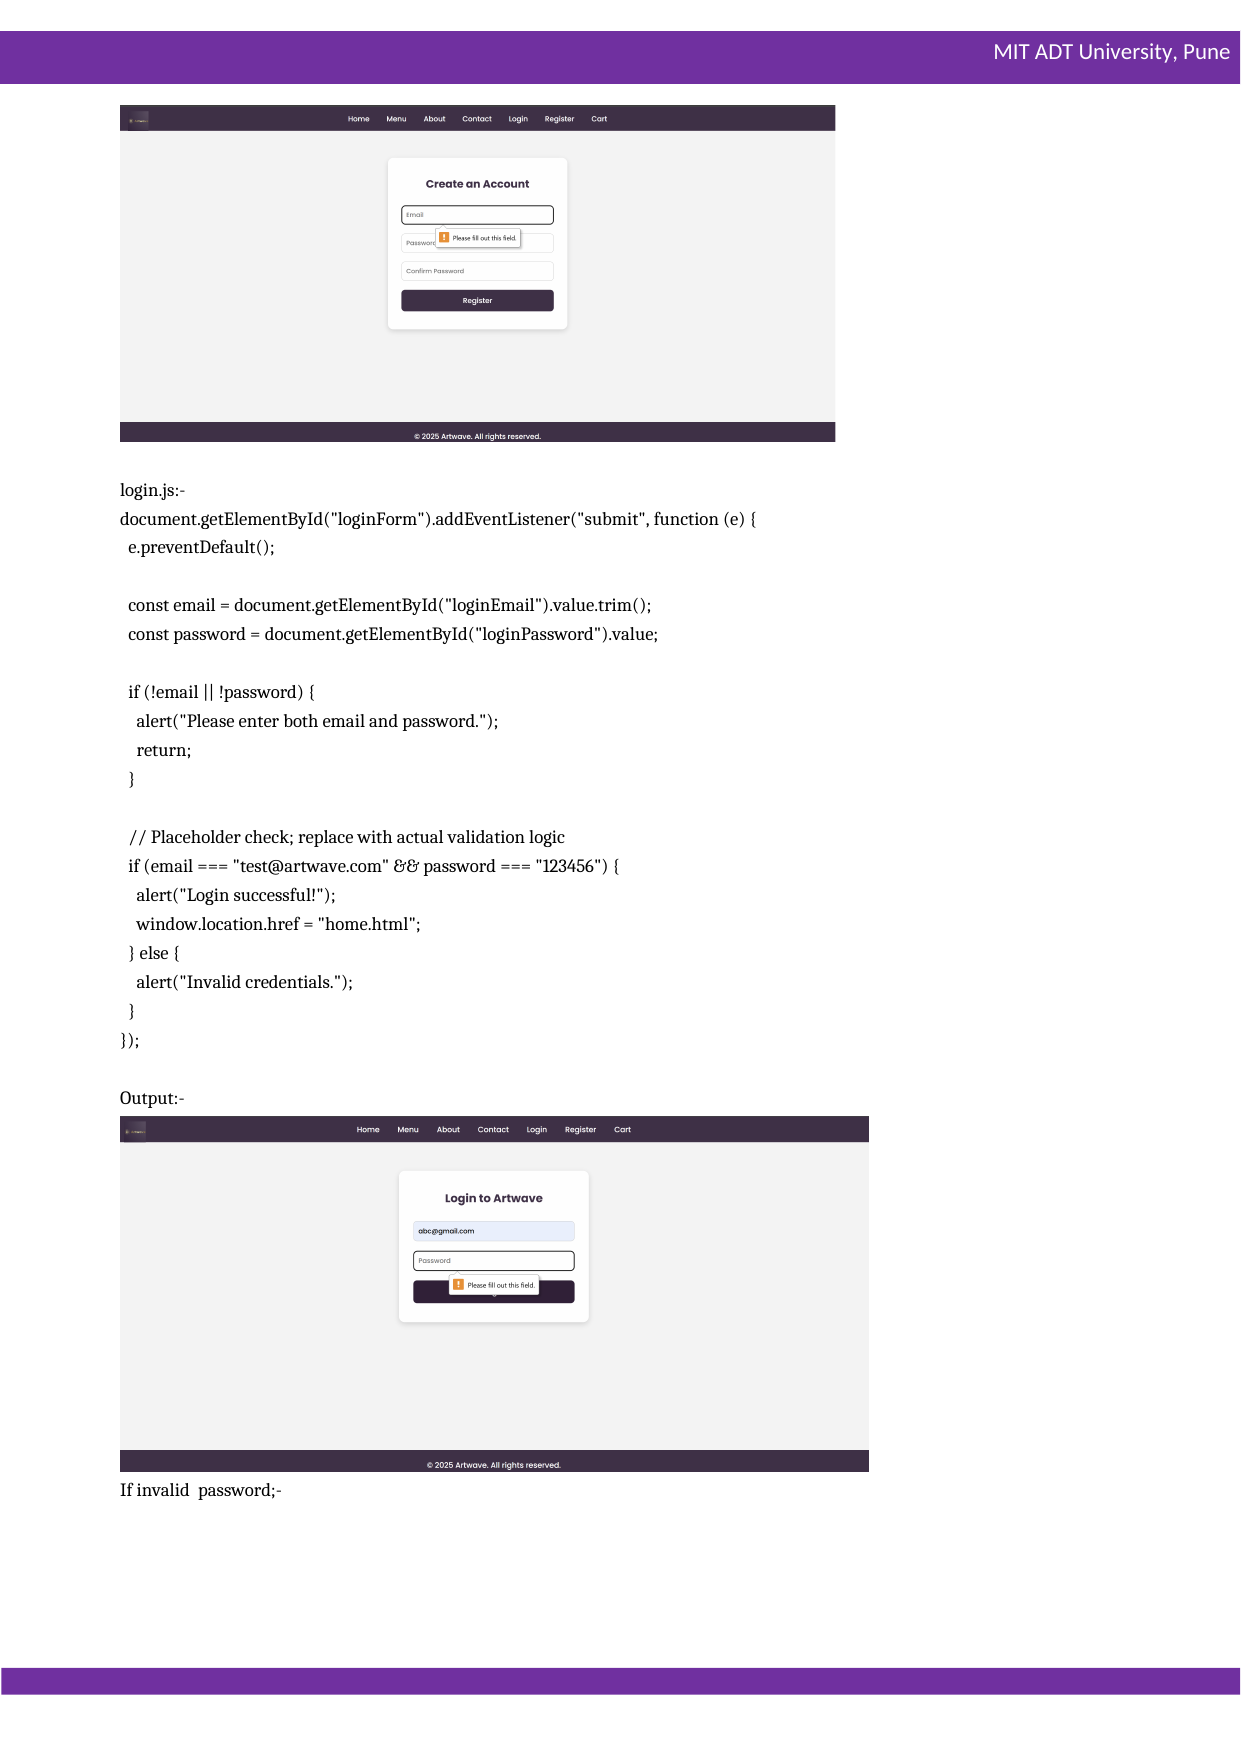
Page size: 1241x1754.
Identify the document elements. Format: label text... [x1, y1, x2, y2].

text if (email === "test@artwave.com" && password === "123456") { [120, 856, 1195, 877]
text alert("Please enter both email and password."); [120, 711, 1195, 732]
text }); [120, 1029, 1195, 1051]
text login.js:- [120, 479, 1195, 501]
text const email = document.getElementById("loginEmail").value.trim(); [120, 595, 1195, 616]
text Output:- [120, 1087, 1195, 1109]
text // Placeholder check; replace with actual validation logic [120, 827, 1195, 848]
text document.getElementById("loginForm").addEventListener("submit", function (e) { [120, 508, 1195, 529]
text e.preventDefault(); [120, 537, 1195, 558]
text } else { [120, 942, 1195, 964]
text window.location.href = "home.html"; [120, 913, 1195, 935]
text } [120, 769, 1195, 790]
picture [120, 105, 836, 442]
text const password = document.getElementById("loginPassword").value; [120, 624, 1195, 645]
text alert("Invalid credentials."); [120, 971, 1195, 993]
text alert("Login successful!"); [120, 884, 1195, 906]
picture [120, 1116, 869, 1472]
text return; [120, 740, 1195, 761]
text if (!email || !password) { [120, 682, 1195, 703]
text } [120, 1000, 1195, 1022]
text If invalid password;- [120, 1479, 1195, 1501]
